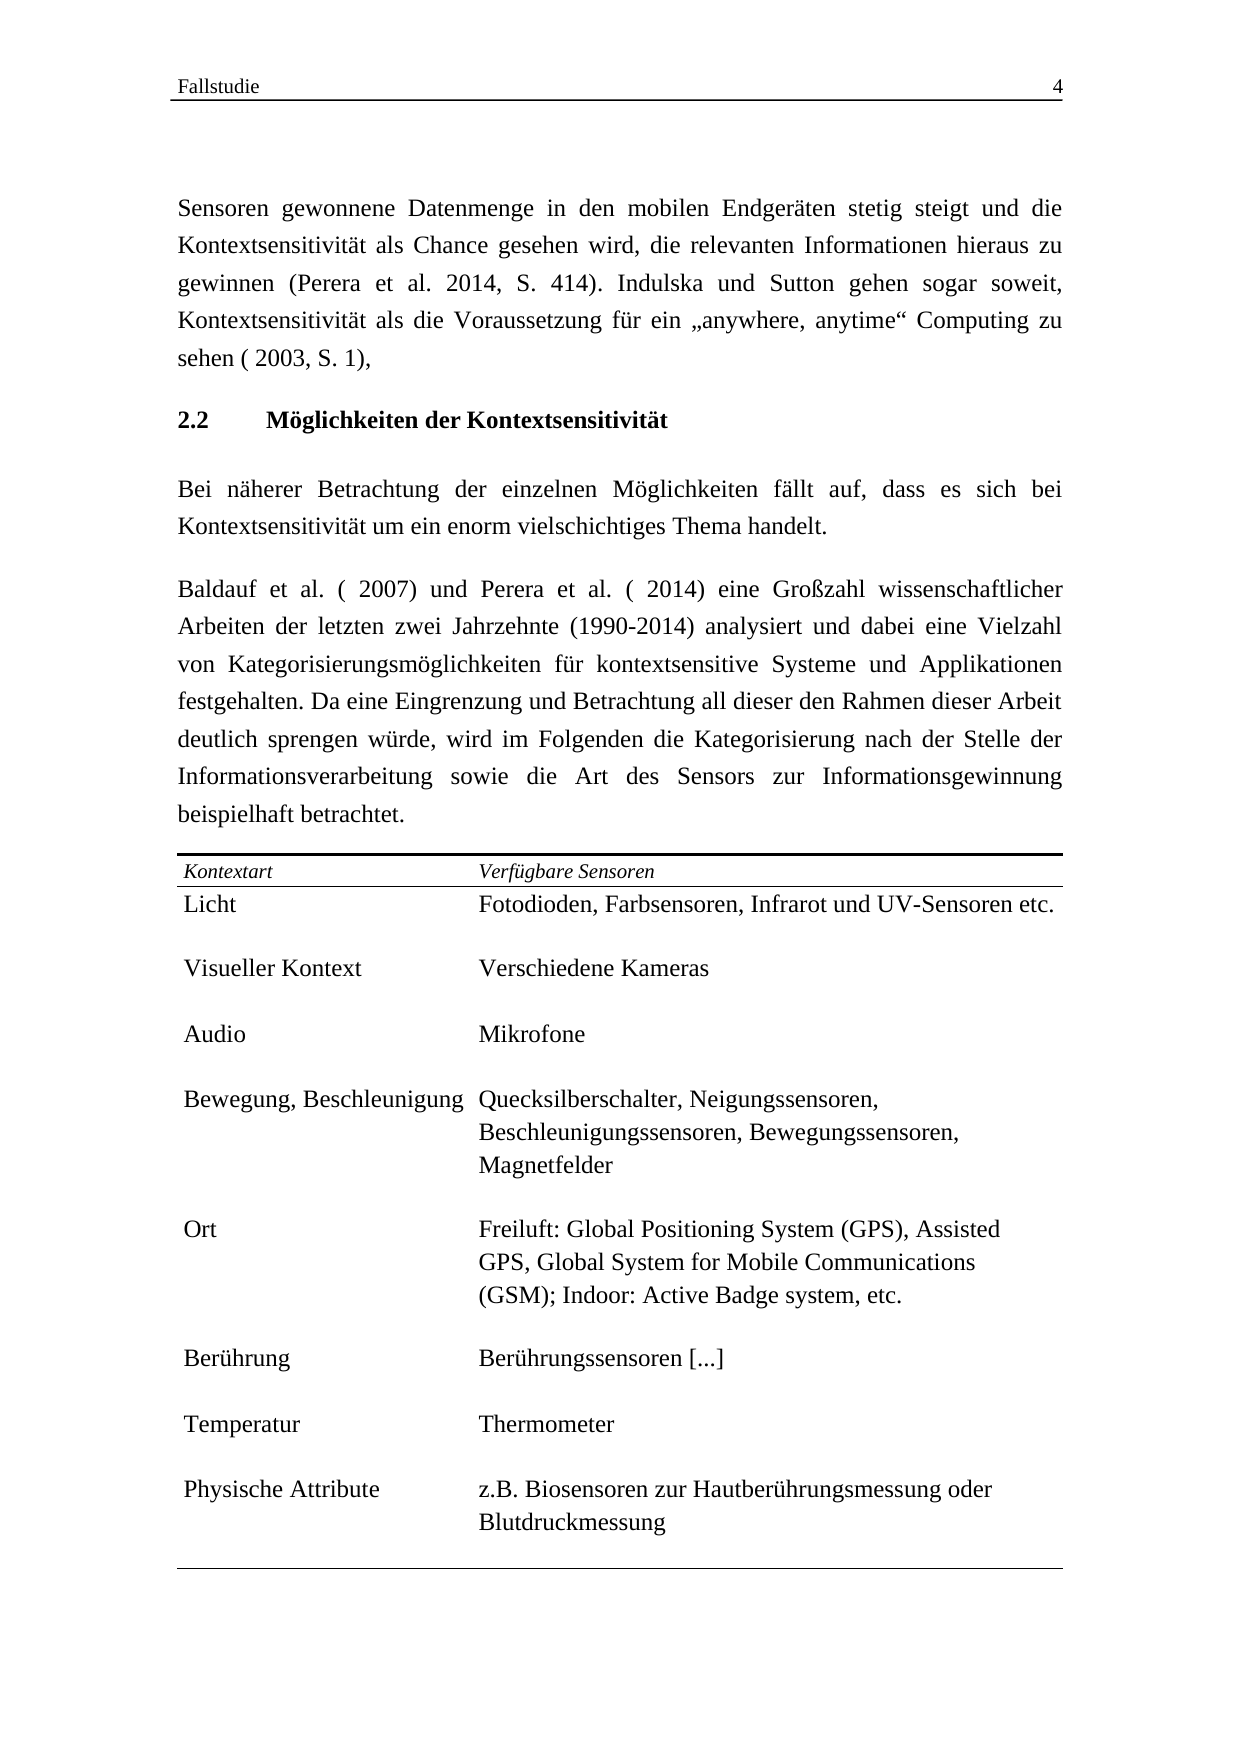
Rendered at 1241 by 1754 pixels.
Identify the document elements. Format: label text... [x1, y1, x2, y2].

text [177, 184, 1063, 372]
text Bei näherer Betrachtung der einzelnen Möglichkeiten fällt auf, dass es sich bei Kontextsensitivität um ein enorm vielschichtiges Thema handelt. [177, 465, 1063, 540]
table_cell Quecksilberschalter, Neigungssensoren, Beschleunigungssensoren, Bewegungssensoren, Magnetfelder [473, 1081, 1063, 1211]
table_cell Mikrofone [473, 1016, 1063, 1081]
table_cell Ort [177, 1211, 472, 1341]
table_cell Thermometer [473, 1406, 1063, 1471]
table_cell Fotodioden, Farbsensoren, Infrarot und UV-Sensoren etc. [473, 887, 1063, 951]
table_cell Licht [177, 887, 472, 951]
table_header Verfügbare Sensoren [473, 856, 1063, 886]
table_cell z.B. Biosensoren zur Hautberührungsmessung oder Blutdruckmessung [473, 1471, 1063, 1568]
subtitle Möglichkeiten der Kontextsensitivität [177, 405, 1063, 434]
text Baldauf et al. ( 2007) und Perera et al. ( 2014) eine Großzahl wissenschaftlicher Arbeiten der letzten zwei Jahrzehnte (1990-2014) analysiert und dabei eine Vielzahl von Kategorisierungsmöglichkeiten für kontextsensitive Systeme und Applikationen festgehalten. Da eine Eingrenzung und Betrachtung all dieser den Rahmen dieser Arbeit deutlich sprengen würde, wird im Folgenden die Kategorisierung nach der Stelle der Informationsverarbeitung sowie die Art des Sensors zur Informationsgewinnung beispielhaft betrachtet. [177, 565, 1063, 827]
table_cell Verschiedene Kameras [473, 951, 1063, 1016]
table_cell Physische Attribute [177, 1471, 472, 1568]
table_cell Freiluft: Global Positioning System (GPS), Assisted GPS, Global System for Mobile Communications (GSM); Indoor: Active Badge system, etc. [473, 1211, 1063, 1341]
table_cell Temperatur [177, 1406, 472, 1471]
table_cell Berührung [177, 1341, 472, 1406]
table_cell Berührungssensoren [...] [473, 1341, 1063, 1406]
table_cell Bewegung, Beschleunigung [177, 1081, 472, 1211]
table_header Kontextart [177, 856, 472, 886]
table_cell Visueller Kontext [177, 951, 472, 1016]
table_cell Audio [177, 1016, 472, 1081]
